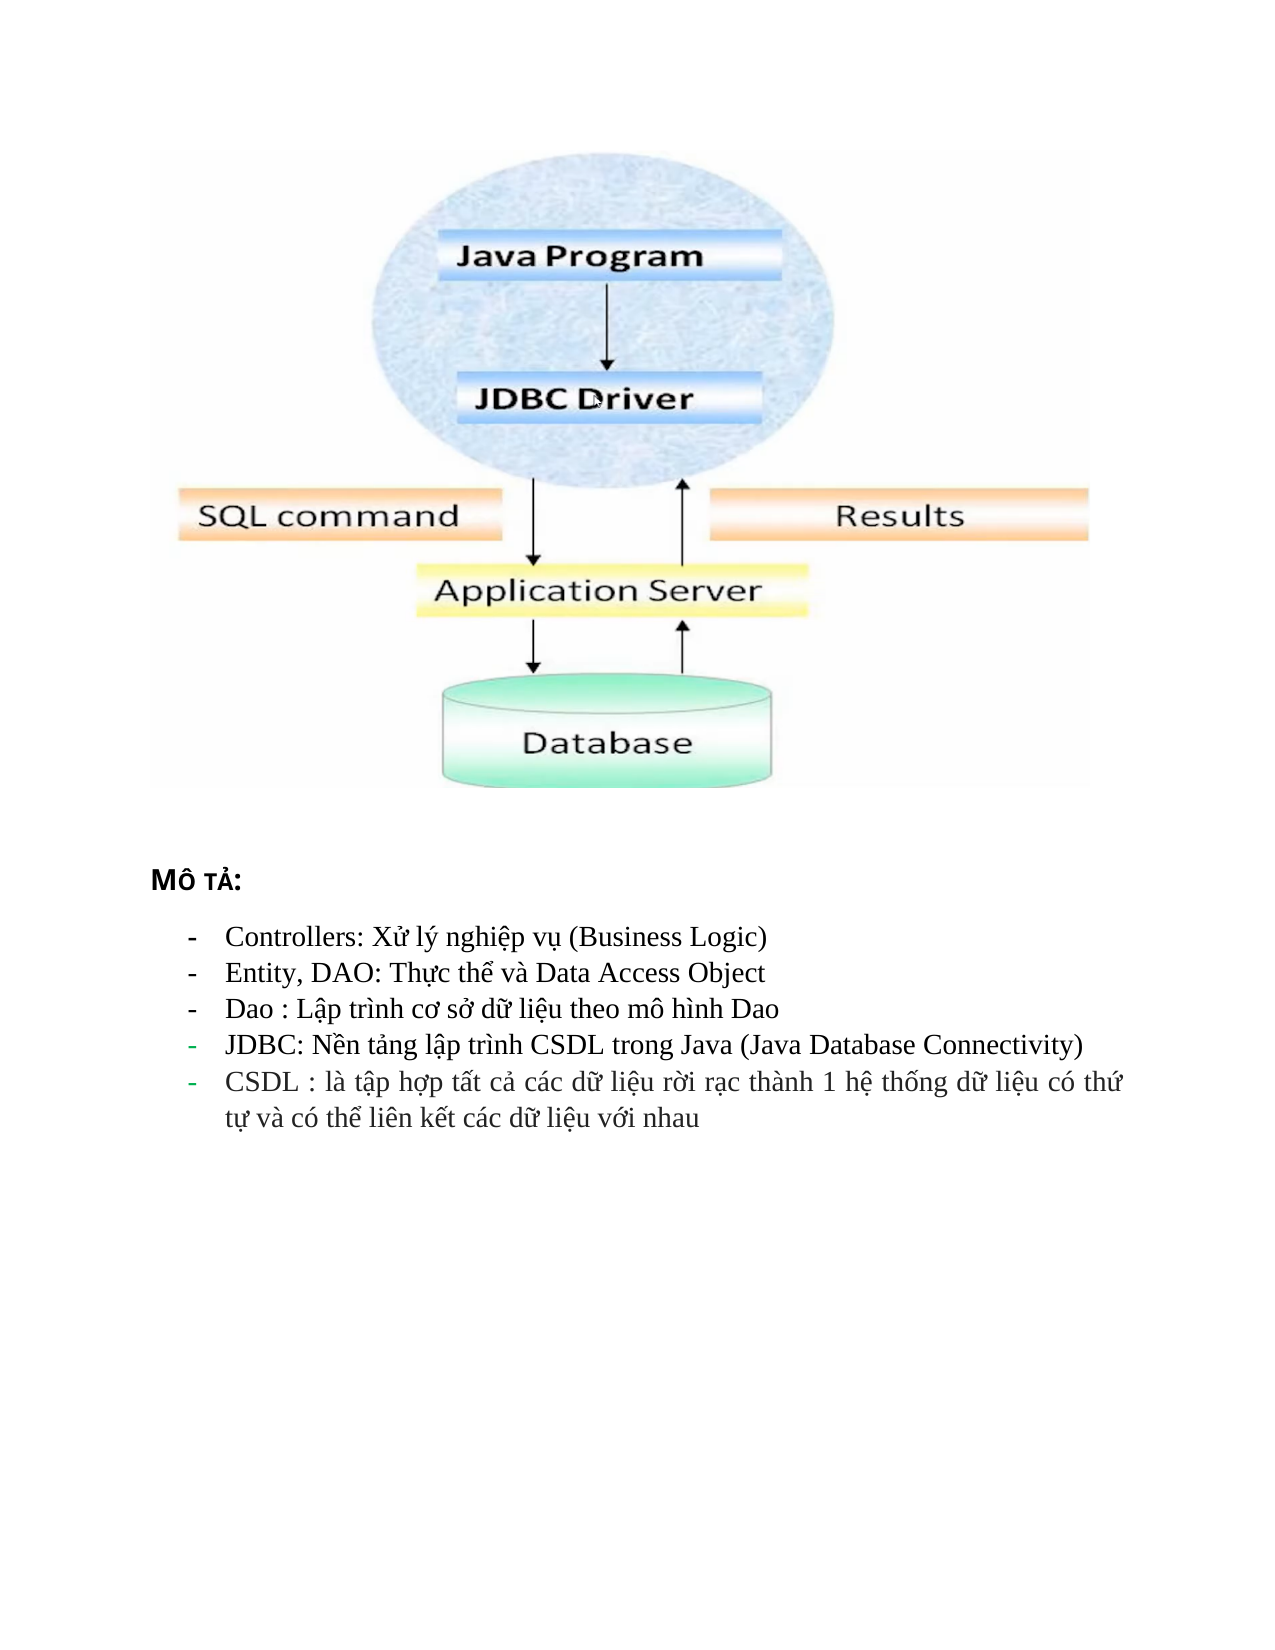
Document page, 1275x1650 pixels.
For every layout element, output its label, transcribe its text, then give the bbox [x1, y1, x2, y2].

list Entity, DAO: Thực thể và Data Access Object [187, 955, 1125, 989]
list Controllers: Xử lý nghiệp vụ (Business Logic) [187, 919, 1125, 953]
list JDBC: Nền tảng lập trình CSDL trong Java (Java Database Connectivity) [187, 1027, 1125, 1061]
list Dao : Lập trình cơ sở dữ liệu theo mô hình Dao [187, 991, 1125, 1025]
picture [150, 150, 1091, 788]
text Mô tả: [150, 859, 1125, 899]
list CSDL : là tập hợp tất cả các dữ liệu rời rạc thành 1 hệ thống dữ liệu có thứ tự và có thể liên kết các dữ liệu với nhau [187, 1064, 1125, 1133]
